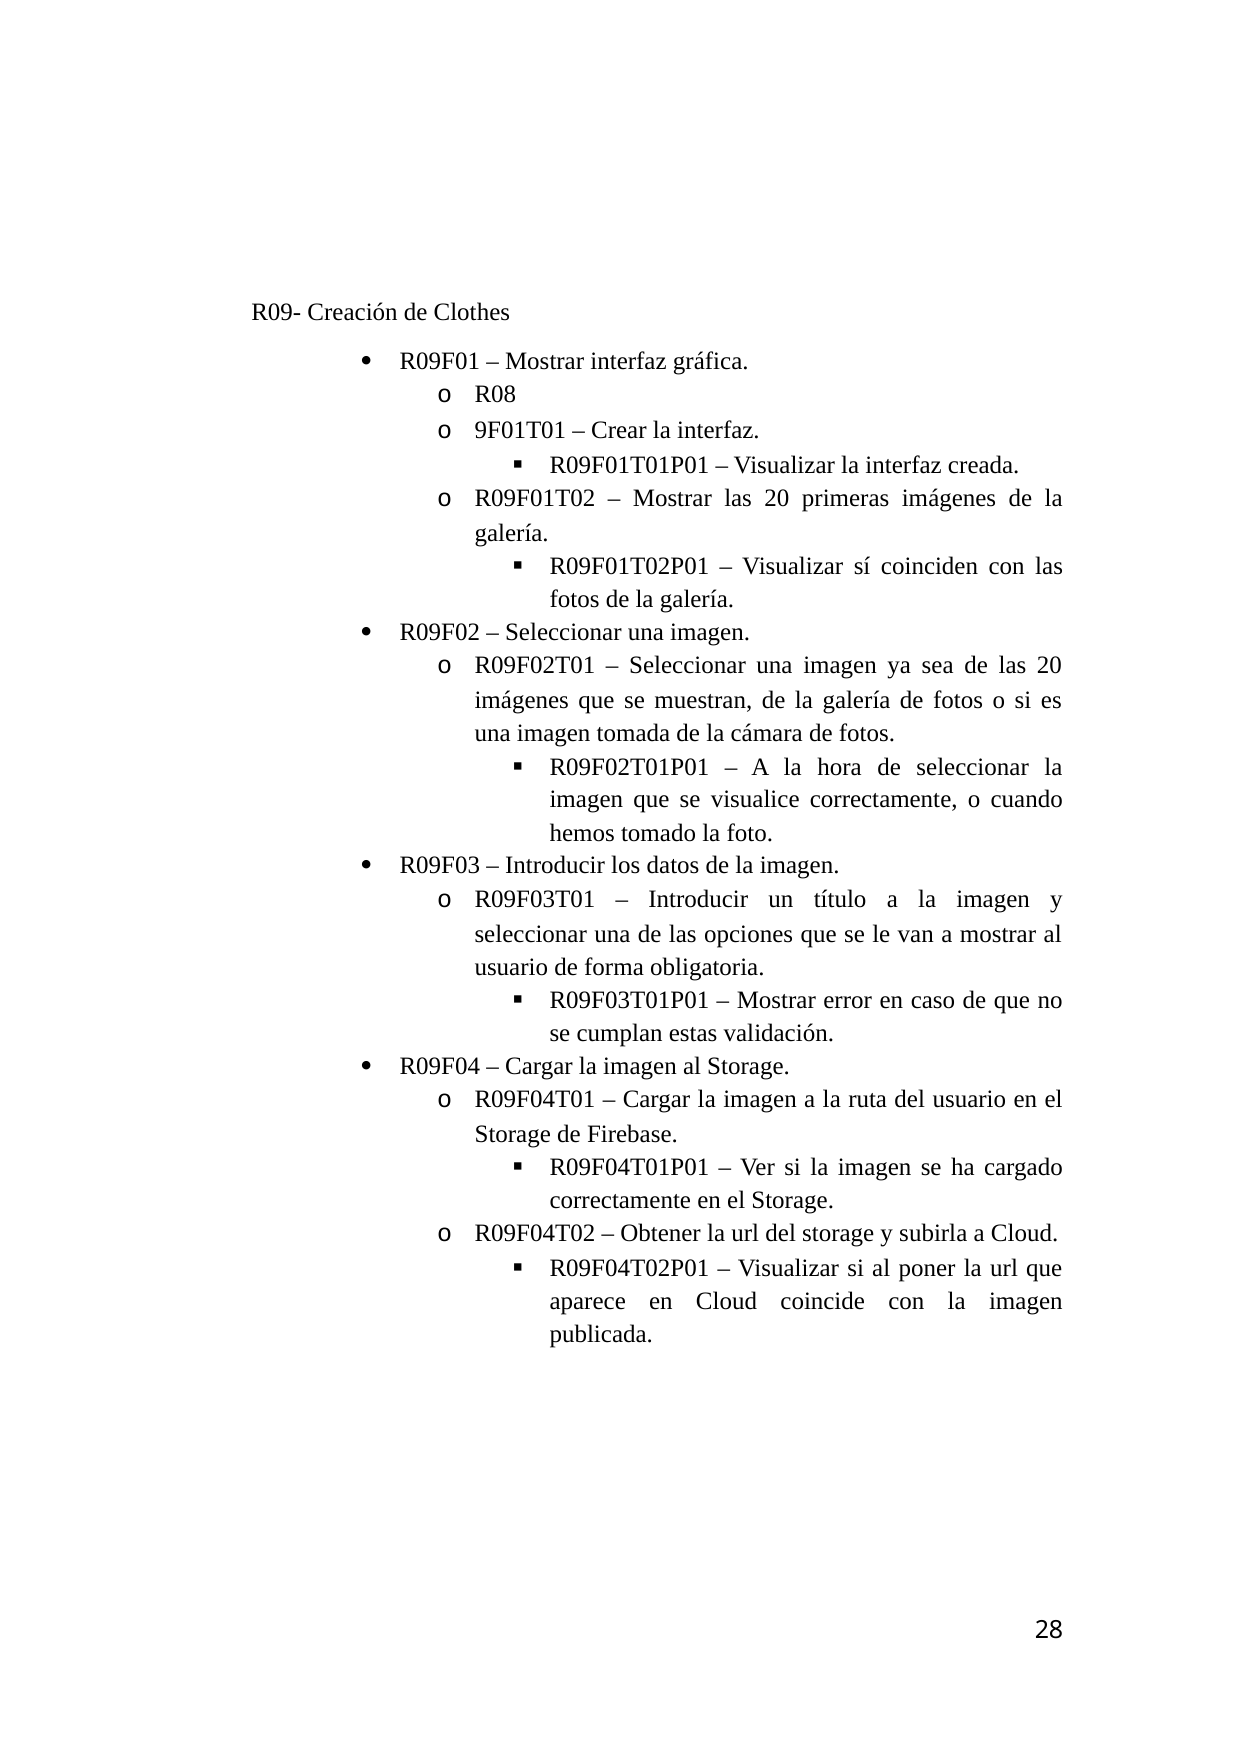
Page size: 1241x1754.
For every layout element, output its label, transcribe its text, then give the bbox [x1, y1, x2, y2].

list R09F02T01P01 – A la hora de seleccionar la imagen que se visualice correctamente, o cuando hemos tomado la foto. [512, 752, 1063, 846]
text R09- Creación de Clothes [177, 297, 1063, 325]
list R09F04T01 – Cargar la imagen a la ruta del usuario en el Storage de Firebase. [437, 1084, 1063, 1148]
list R09F02T01 – Seleccionar una imagen ya sea de las 20 imágenes que se muestran, de la galería de fotos o si es una imagen tomada de la cámara de fotos. [437, 650, 1063, 747]
list R09F03 – Introducir los datos de la imagen. [362, 851, 1063, 879]
list R09F04T02P01 – Visualizar si al poner la url que aparece en Cloud coincide con la imagen publicada. [512, 1253, 1063, 1348]
list R09F03T01 – Introducir un título a la imagen y seleccionar una de las opciones que se le van a mostrar al usuario de forma obligatoria. [437, 884, 1063, 981]
list R09F02 – Seleccionar una imagen. [362, 617, 1063, 646]
list R09F01T02P01 – Visualizar sí coinciden con las fotos de la galería. [512, 551, 1063, 613]
list R08 [437, 379, 1063, 410]
list 9F01T01 – Crear la interfaz. [437, 415, 1063, 446]
list R09F04 – Cargar la imagen al Storage. [362, 1051, 1063, 1079]
list R09F01 – Mostrar interfaz gráfica. [362, 346, 1063, 375]
list R09F03T01P01 – Mostrar error en caso de que no se cumplan estas validación. [512, 985, 1063, 1047]
list R09F04T01P01 – Ver si la imagen se ha cargado correctamente en el Storage. [512, 1152, 1063, 1214]
list R09F01T01P01 – Visualizar la interfaz creada. [512, 450, 1063, 479]
list R09F04T02 – Obtener la url del storage y subirla a Cloud. [437, 1218, 1063, 1249]
list R09F01T02 – Mostrar las 20 primeras imágenes de la galería. [437, 483, 1063, 547]
